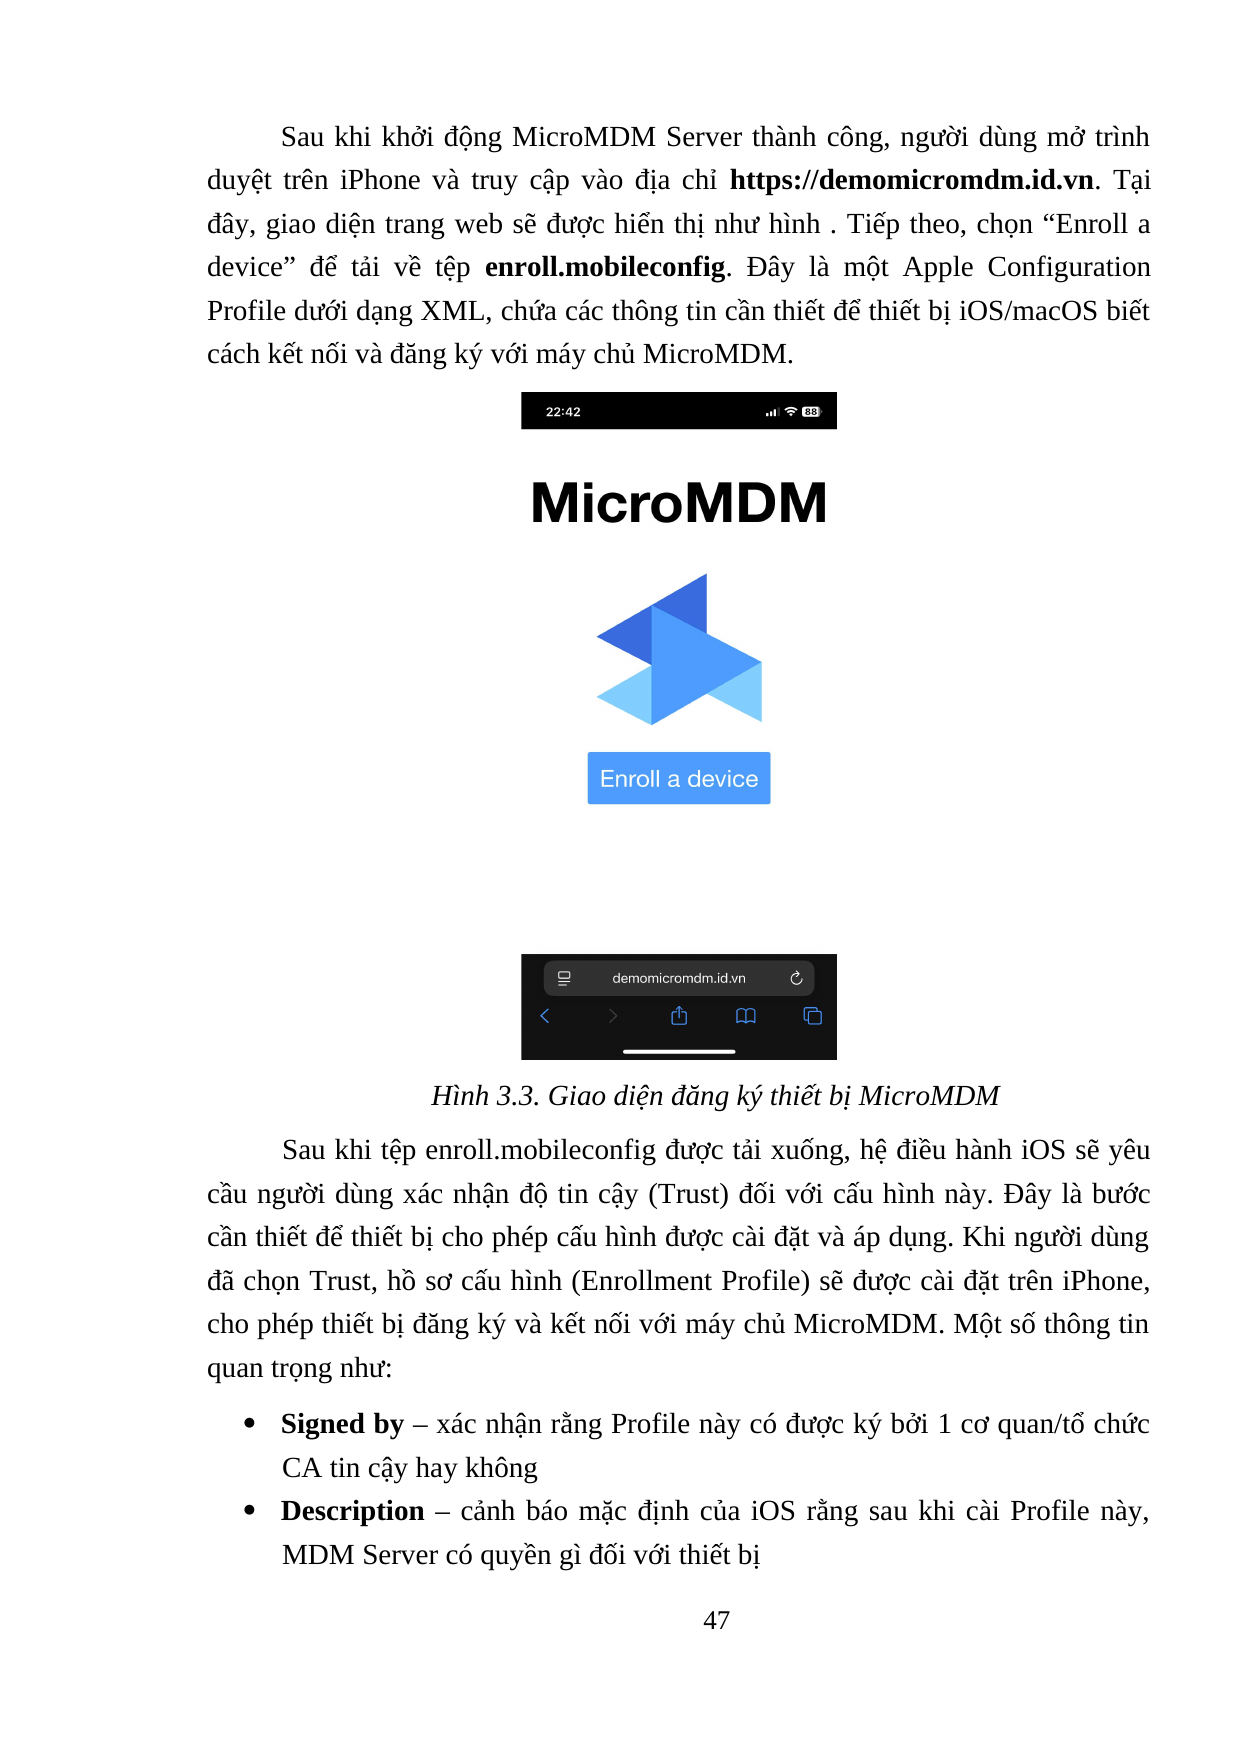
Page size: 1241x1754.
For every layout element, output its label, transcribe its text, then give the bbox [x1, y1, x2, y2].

text Sau khi khởi động MicroMDM Server thành công, người dùng mở trình duyệt trên iPhone và truy cập vào địa chỉ https://demomicromdm.id.vn. Tại đây, giao diện trang web sẽ được hiển thị như hình . Tiếp theo, chọn “Enroll a device” để tải về tệp enroll.mobileconfig. Đây là một Apple Configuration Profile dưới dạng XML, chứa các thông tin cần thiết để thiết bị iOS/macOS biết cách kết nối và đăng ký với máy chủ MicroMDM. [207, 119, 1152, 370]
list Signed by – xác nhận rằng Profile này có được ký bởi 1 cơ quan/tổ chức CA tin cậy hay không [244, 1406, 1152, 1483]
list Description – cảnh báo mặc định của iOS rằng sau khi cài Profile này, MDM Server có quyền gì đối với thiết bị [244, 1493, 1152, 1570]
picture [521, 392, 837, 1060]
text Sau khi tệp enroll.mobileconfig được tải xuống, hệ điều hành iOS sẽ yêu cầu người dùng xác nhận độ tin cậy (Trust) đối với cấu hình này. Đây là bước cần thiết để thiết bị cho phép cấu hình được cài đặt và áp dụng. Khi người dùng đã chọn Trust, hồ sơ cấu hình (Enrollment Profile) sẽ được cài đặt trên iPhone, cho phép thiết bị đăng ký và kết nối với máy chủ MicroMDM. Một số thông tin quan trọng như: [207, 1132, 1152, 1383]
text Hình 3.3. Giao diện đăng ký thiết bị MicroMDM [207, 1078, 1152, 1111]
